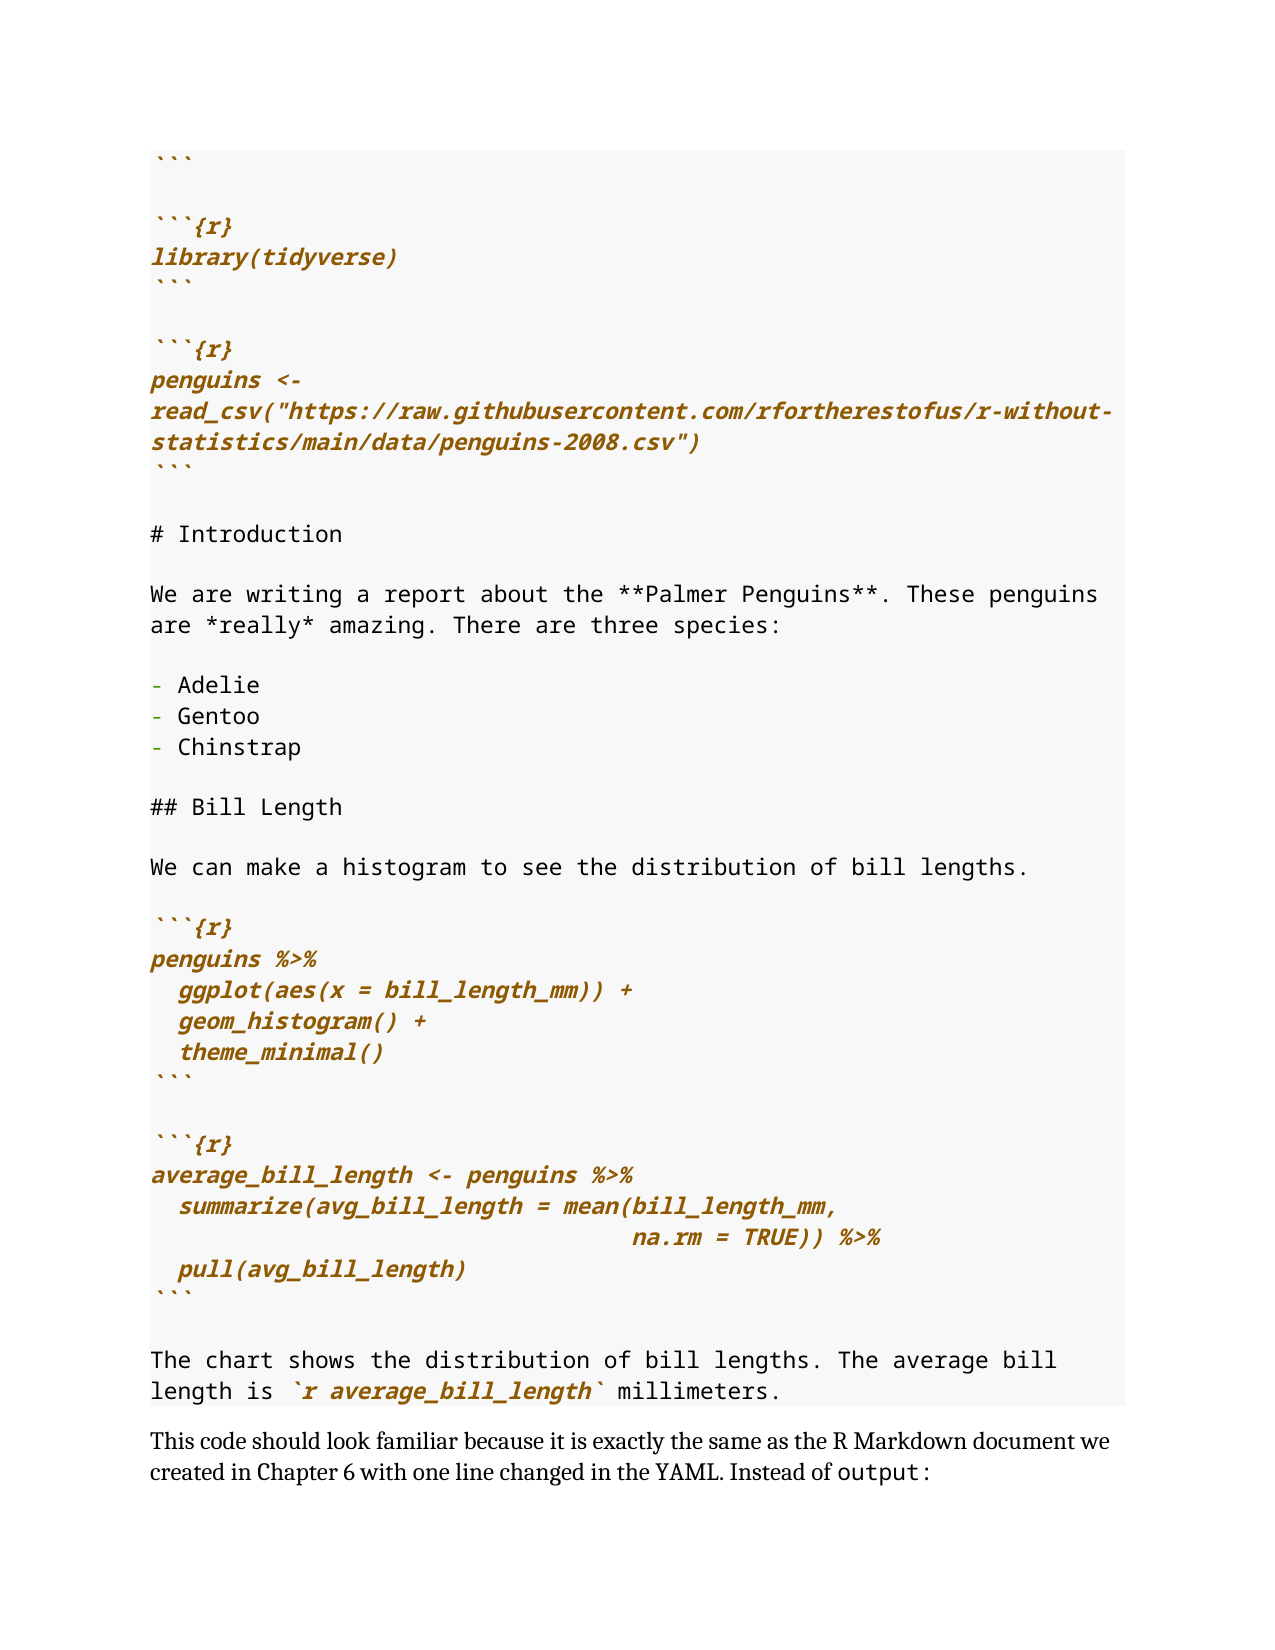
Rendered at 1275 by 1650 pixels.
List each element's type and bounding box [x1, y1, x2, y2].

text [150, 150, 1125, 1406]
text [150, 1427, 1125, 1487]
